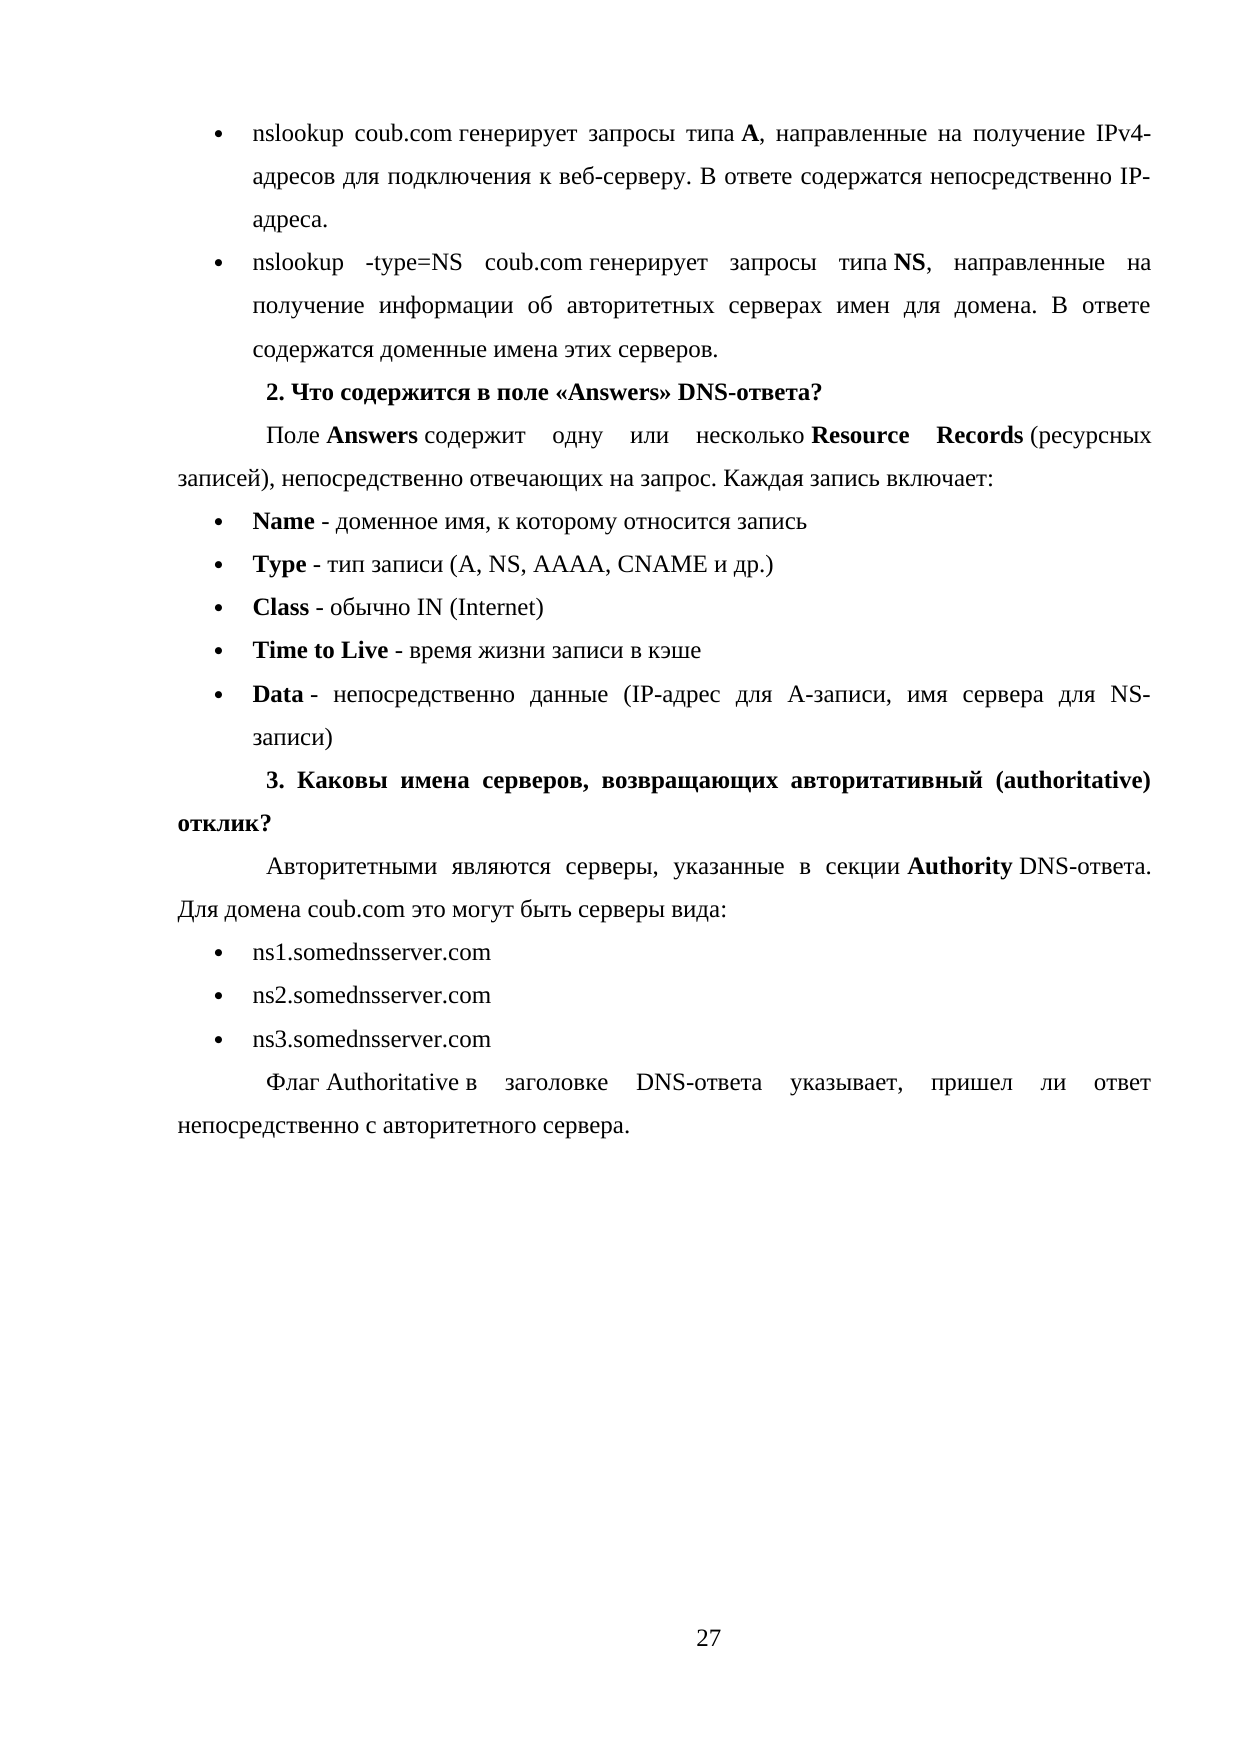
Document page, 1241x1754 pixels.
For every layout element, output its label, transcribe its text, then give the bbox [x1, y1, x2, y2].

list Class - обычно IN (Internet) [215, 592, 1152, 621]
text Флаг Authoritative в заголовке DNS-ответа указывает, пришел ли ответ непосредственно с авторитетного сервера. [177, 1067, 1152, 1139]
text 3. Каковы имена серверов, возвращающих авторитативный (authoritative) отклик? [177, 765, 1152, 837]
text 2. Что содержится в поле «Answers» DNS-ответа? [177, 377, 1152, 406]
list nslookup coub.com генерирует запросы типа A, направленные на получение IPv4-адресов для подключения к веб-серверу. В ответе содержатся непосредственно IP-адреса. [215, 118, 1152, 233]
list Name - доменное имя, к которому относится запись [215, 506, 1152, 535]
list Data - непосредственно данные (IP-адрес для A-записи, имя сервера для NS-записи) [215, 679, 1152, 751]
list Time to Live - время жизни записи в кэше [215, 636, 1152, 664]
text Авторитетными являются серверы, указанные в секции Authority DNS-ответа. Для домена coub.com это могут быть серверы вида: [177, 851, 1152, 923]
list ns1.somednsserver.com [215, 937, 1152, 966]
list ns2.somednsserver.com [215, 981, 1152, 1009]
list ns3.somednsserver.com [215, 1024, 1152, 1052]
list Type - тип записи (A, NS, AAAA, CNAME и др.) [215, 549, 1152, 578]
list nslookup -type=NS coub.com генерирует запросы типа NS, направленные на получение информации об авторитетных серверах имен для домена. В ответе содержатся доменные имена этих серверов. [215, 247, 1152, 362]
text Поле Answers содержит одну или несколько Resource Records (ресурсных записей), непосредственно отвечающих на запрос. Каждая запись включает: [177, 420, 1152, 492]
